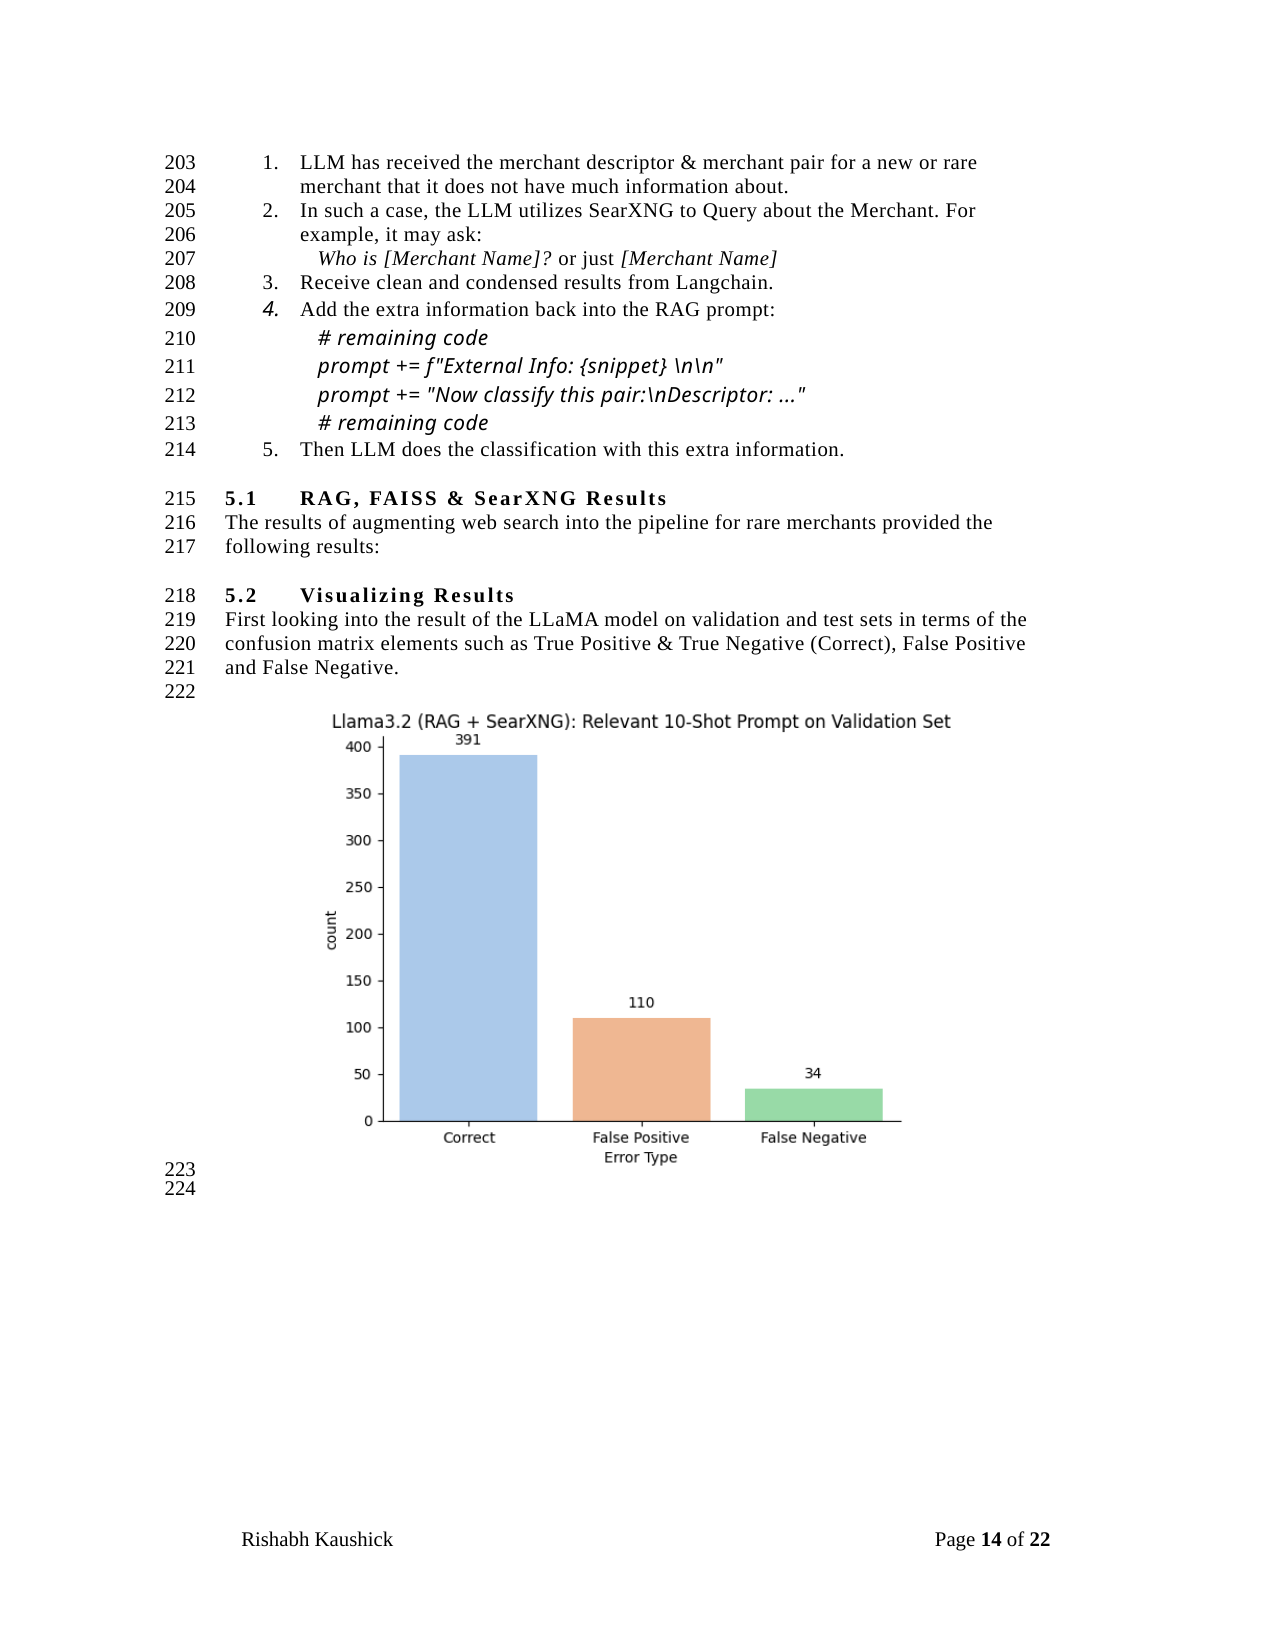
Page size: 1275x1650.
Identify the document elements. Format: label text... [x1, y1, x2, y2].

list LLM has received the merchant descriptor & merchant pair for a new or rare merchant that it does not have much information about. [262, 150, 1050, 198]
list Who is [Merchant Name]? or just [Merchant Name] [300, 246, 1050, 270]
text The results of augmenting web search into the pipeline for rare merchants provided the following results: [225, 510, 1050, 558]
list In such a case, the LLM utilizes SearXNG to Query about the Merchant. For example, it may ask: [262, 198, 1050, 246]
text 5.2 Visualizing Results [225, 583, 1050, 607]
text First looking into the result of the LLaMA model on validation and test sets in terms of the confusion matrix elements such as True Positive & True Negative (Correct), False Positive and False Negative. [225, 607, 1050, 679]
list Add the extra information back into the RAG prompt: # remaining code prompt += f"External Info: {snippet} \n\n" prompt += "Now classify this pair:\nDescriptor: ..." # remaining code [262, 294, 1050, 437]
picture [314, 703, 961, 1176]
text 5.1 RAG, FAISS & SearXNG Results [225, 486, 1050, 510]
list Then LLM does the classification with this extra information. [262, 437, 1050, 461]
list Receive clean and condensed results from Langchain. [262, 270, 1050, 294]
